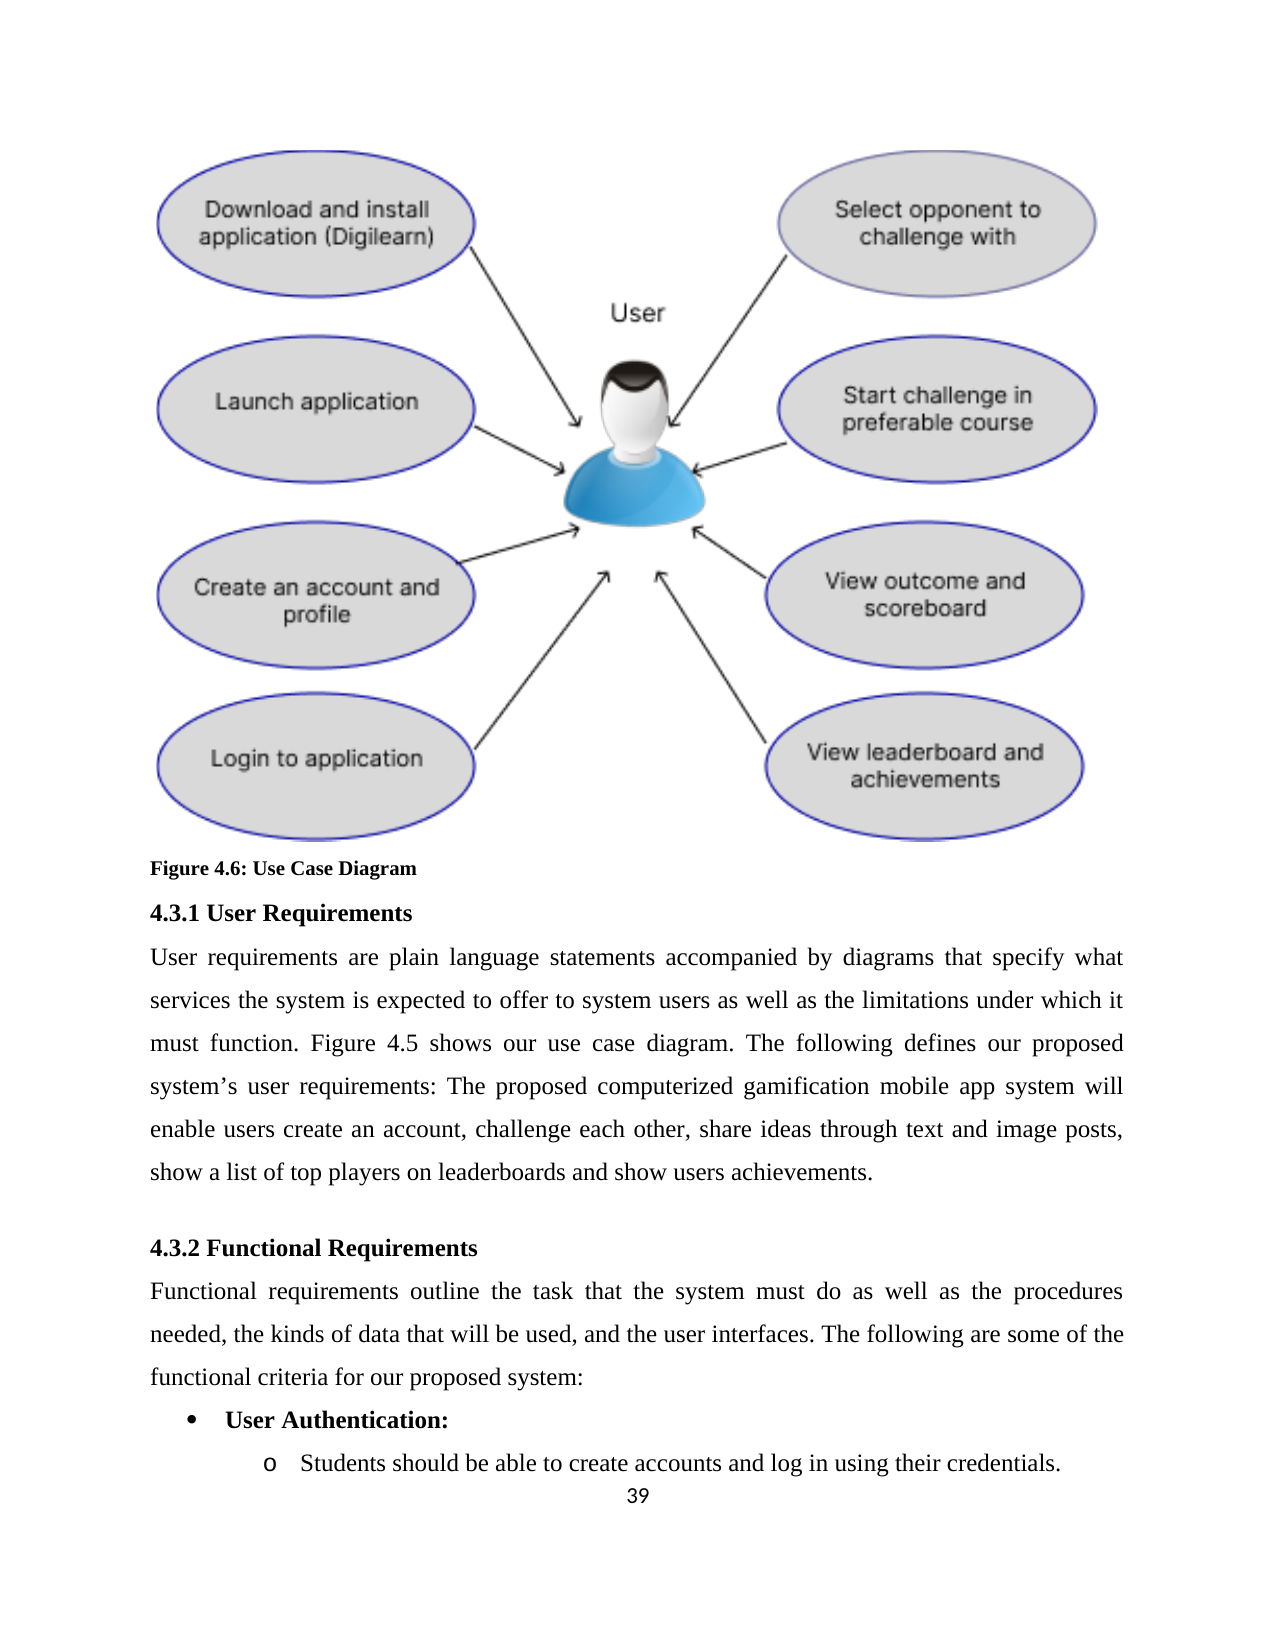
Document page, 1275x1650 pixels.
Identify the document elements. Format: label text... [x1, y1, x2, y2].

subtitle 4.3.1 User Requirements [150, 898, 1125, 927]
subtitle 4.3.2 Functional Requirements [150, 1233, 1125, 1261]
text Functional requirements outline the task that the system must do as well as the procedures needed, the kinds of data that will be used, and the user interfaces. The following are some of the functional criteria for our proposed system: [150, 1276, 1125, 1391]
text User requirements are plain language statements accompanied by diagrams that specify what services the system is expected to offer to system users as well as the limitations under which it must function. Figure 4.5 shows our use case diagram. The following defines our proposed system’s user requirements: The proposed computerized gamification mobile app system will enable users create an account, challenge each other, share ideas through text and image posts, show a list of top players on leaderboards and show users achievements. [150, 942, 1125, 1186]
list User Authentication: [187, 1405, 1125, 1434]
picture [156, 150, 1098, 842]
list Students should be able to create accounts and log in using their credentials. [262, 1448, 1125, 1479]
text Figure 4.6: Use Case Diagram [150, 856, 1125, 880]
